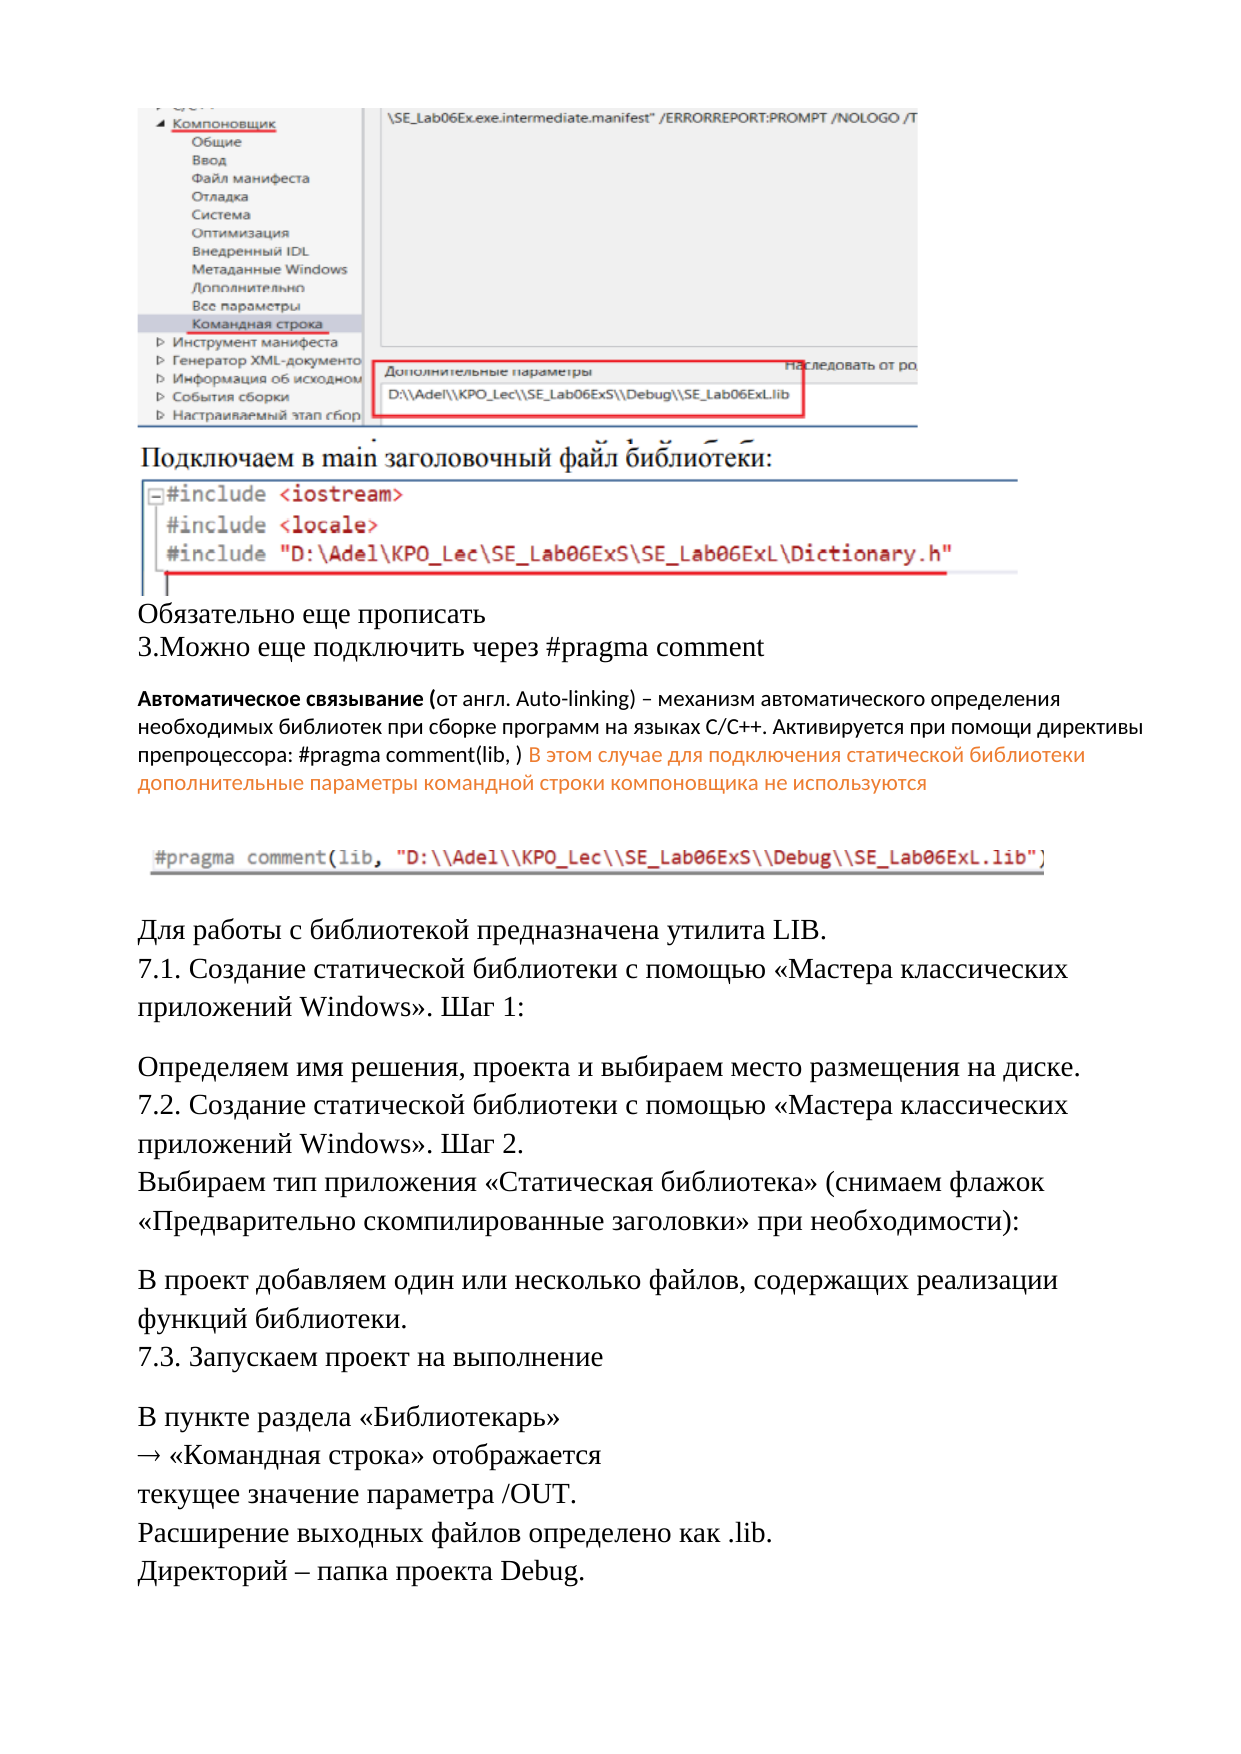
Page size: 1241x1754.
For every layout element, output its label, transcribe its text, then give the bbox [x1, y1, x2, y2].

text Определяем имя решения, проекта и выбираем место размещения на диске. 7.2. Создание статической библиотеки с помощью «Мастера классических приложений Windows». Шаг 2. Выбираем тип приложения «Статическая библиотека» (снимаем флажок «Предварительно скомпилированные заголовки» при необходимости): [137, 1049, 1176, 1237]
text Для работы с библиотекой предназначена утилита LIB. 7.1. Создание статической библиотеки с помощью «Мастера классических приложений Windows». Шаг 1: [137, 912, 1176, 1023]
text Обязательно еще прописать [137, 596, 1176, 629]
picture [137, 108, 1018, 596]
text 3.Можно еще подключить через #pragma comment [137, 629, 1176, 663]
text В пункте раздела «Библиотекарь» «Командная строка» отображается текущее значение параметра /OUT. Расширение выходных файлов определено как .lib. Директорий – папка проекта Debug. [137, 1399, 1176, 1587]
text Автоматическое связывание (от англ. Auto-linking) – механизм автоматического определения необходимых библиотек при сборке программ на языках С/C++. Активируется при помощи директивы препроцессора: #pragma comment(lib, ) В этом случае для подключения статической библиотеки дополнительные параметры командной строки компоновщика не используются [137, 684, 1176, 796]
text В проект добавляем один или несколько файлов, содержащих реализации функций библиотеки. 7.3. Запускаем проект на выполнение [137, 1262, 1176, 1373]
picture [137, 850, 1044, 879]
